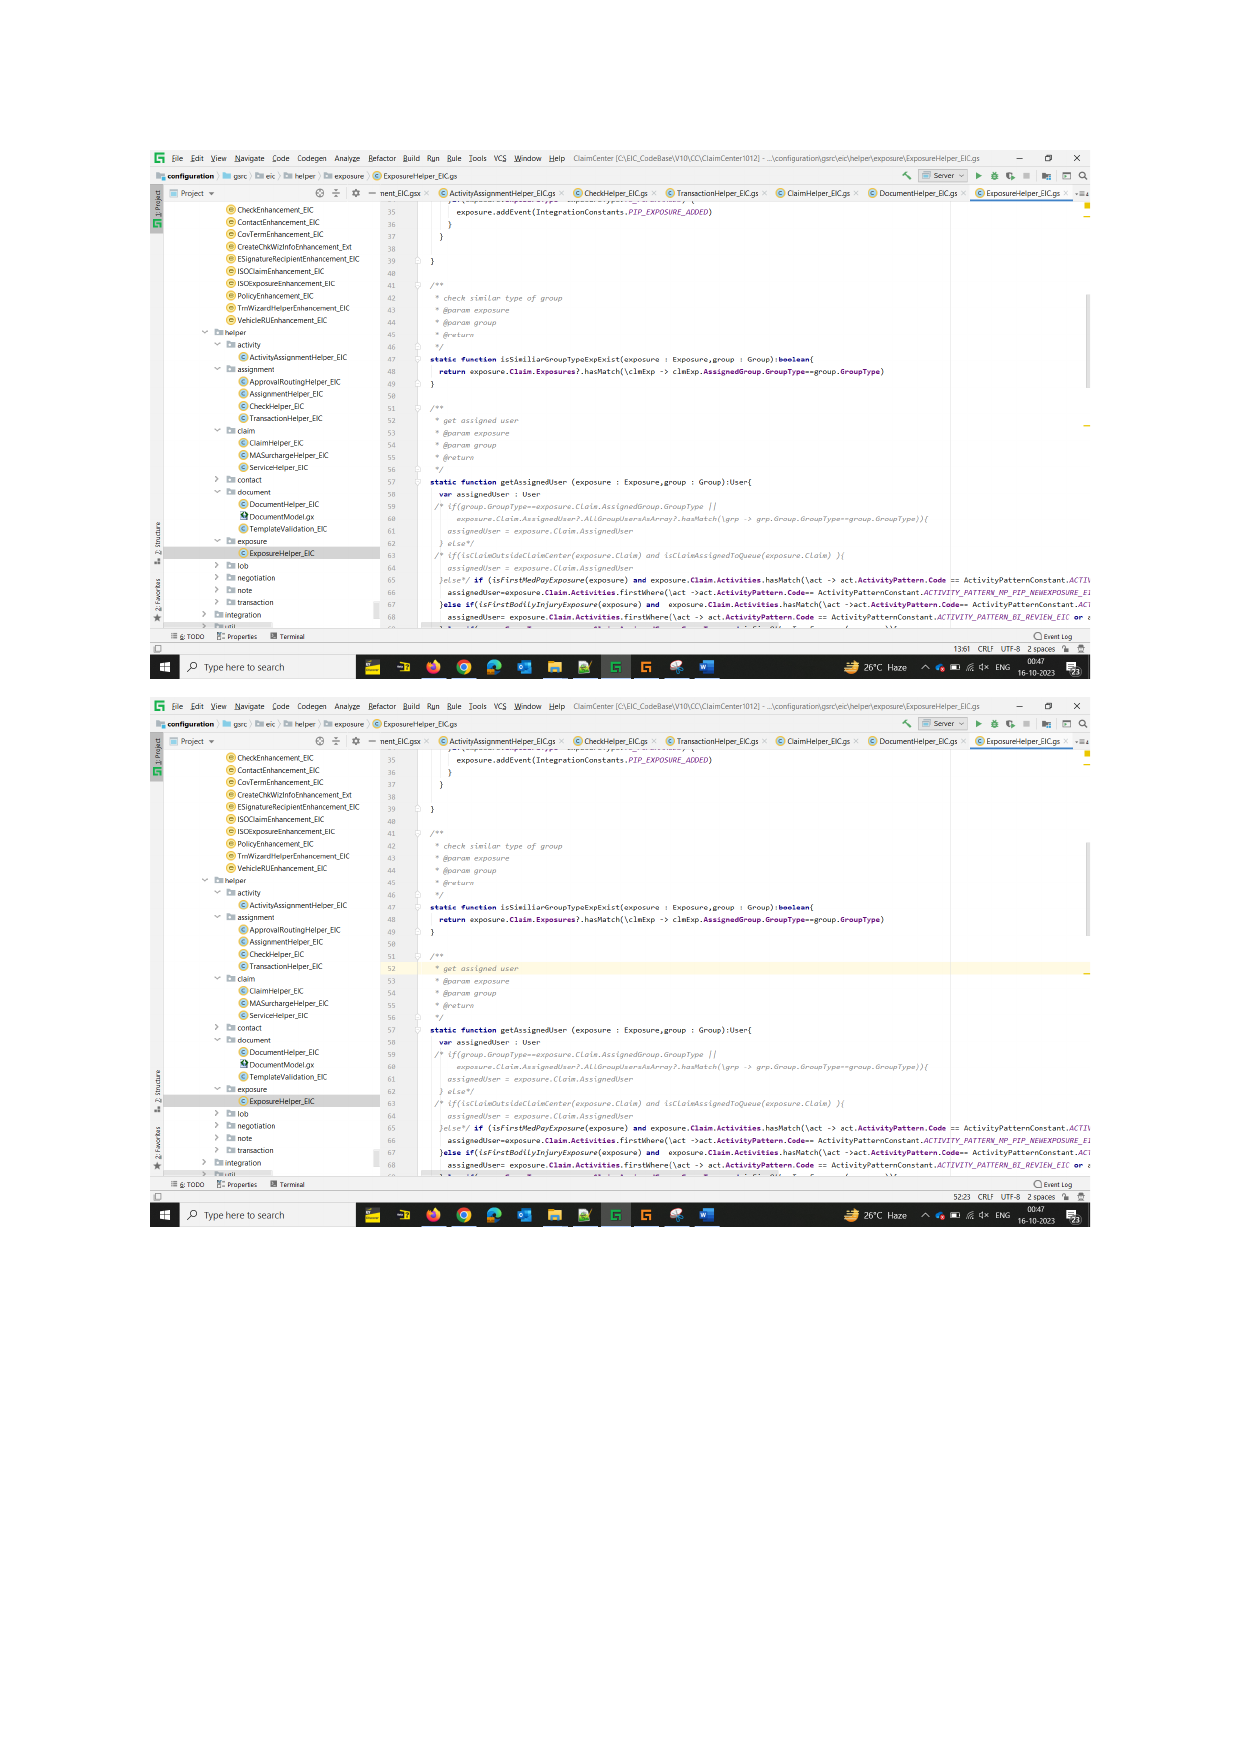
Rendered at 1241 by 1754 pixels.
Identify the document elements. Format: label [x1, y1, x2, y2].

picture [150, 697, 1091, 1227]
picture [150, 150, 1091, 679]
